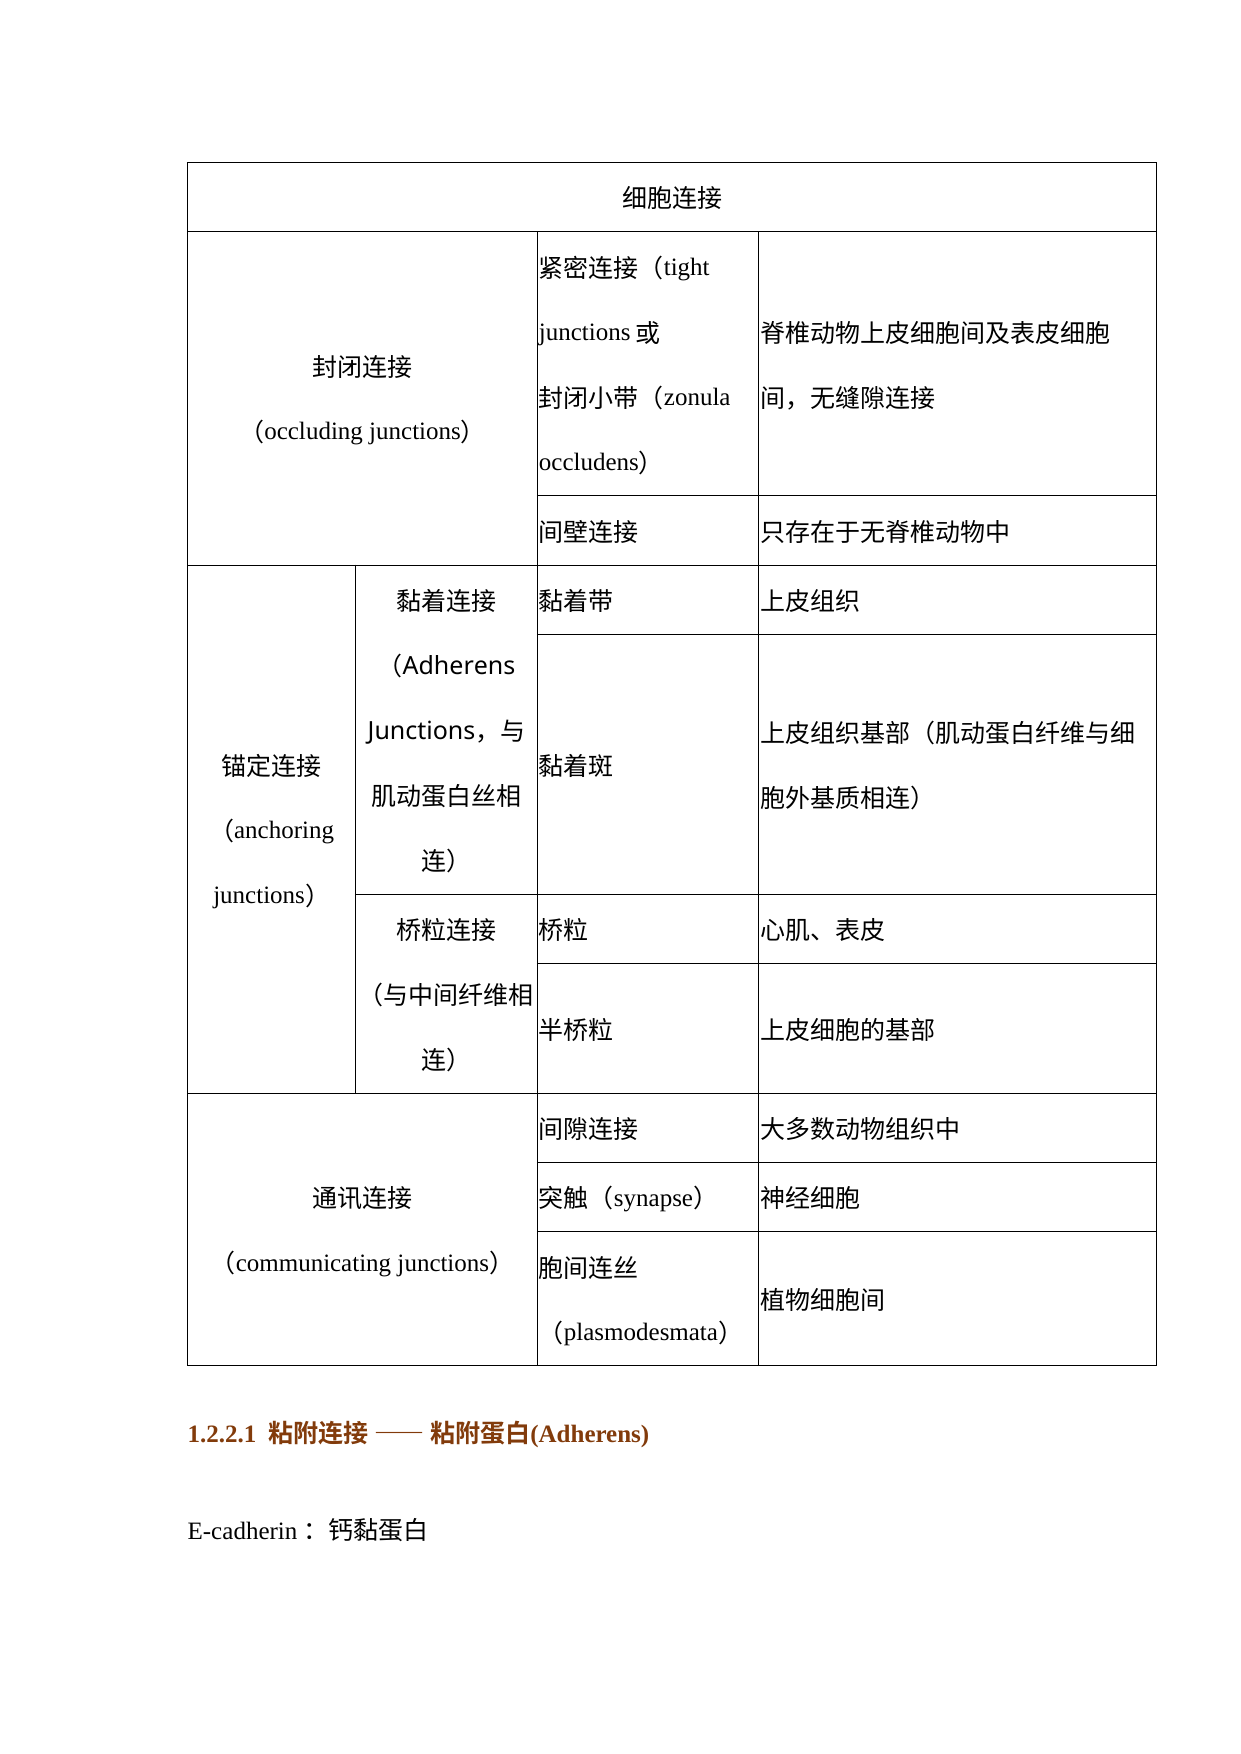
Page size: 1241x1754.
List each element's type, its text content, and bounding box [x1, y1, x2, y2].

table_cell 锚定连接 （anchoring junctions） [188, 566, 355, 1093]
table_cell 胞间连丝（plasmodesmata） [538, 1232, 758, 1365]
table_cell 黏着带 [538, 566, 758, 634]
table_cell 脊椎动物上皮细胞间及表皮细胞间，无缝隙连接 [759, 232, 1156, 495]
table_cell 桥粒 [538, 895, 758, 963]
table_cell 黏着连接（Adherens Junctions，与肌动蛋白丝相连） [356, 566, 537, 894]
table_cell 上皮组织 [759, 566, 1156, 634]
text E-cadherin ：钙黏蛋白 [187, 1496, 1053, 1561]
table_cell 上皮细胞的基部 [759, 964, 1156, 1093]
table_cell 桥粒连接 （与中间纤维相连） [356, 895, 537, 1093]
table_cell 间壁连接 [538, 496, 758, 564]
table_cell 封闭连接 （occluding junctions） [188, 232, 537, 564]
table_header 细胞连接 [188, 163, 1156, 231]
table_cell 心肌、表皮 [759, 895, 1156, 963]
table_cell 上皮组织基部（肌动蛋白纤维与细胞外基质相连） [759, 635, 1156, 894]
table_cell 神经细胞 [759, 1163, 1156, 1231]
table_cell 突触（synapse） [538, 1163, 758, 1231]
table_cell 通讯连接 （communicating junctions） [188, 1094, 537, 1365]
table_cell 半桥粒 [538, 964, 758, 1093]
table_cell 间隙连接 [538, 1094, 758, 1162]
table_cell 黏着斑 [538, 635, 758, 894]
table_cell 植物细胞间 [759, 1232, 1156, 1365]
table_cell 大多数动物组织中 [759, 1094, 1156, 1162]
table_cell 只存在于无脊椎动物中 [759, 496, 1156, 564]
table_cell 紧密连接（tight junctions或 封闭小带（zonula occludens） [538, 232, 758, 495]
text 1.2.2.1 粘附连接 —— 粘附蛋白(Adherens) [187, 1399, 1053, 1464]
